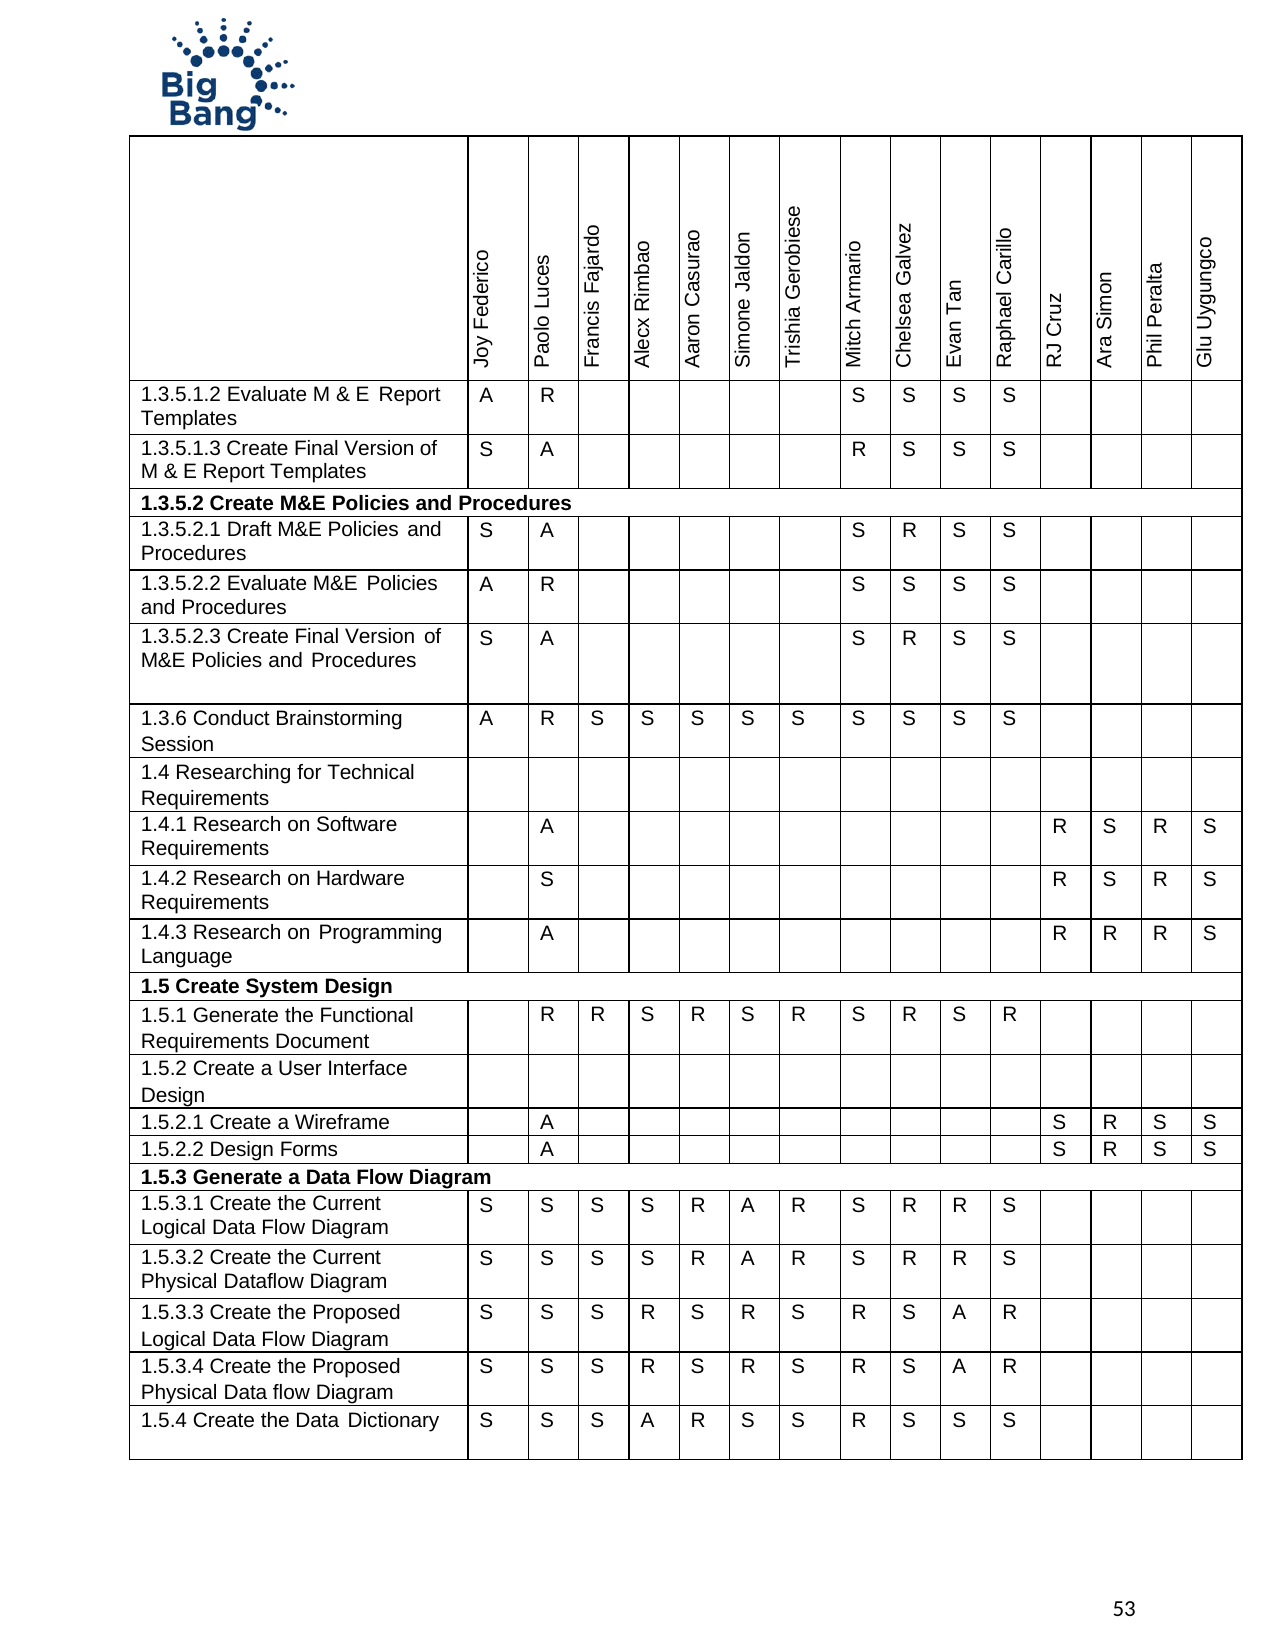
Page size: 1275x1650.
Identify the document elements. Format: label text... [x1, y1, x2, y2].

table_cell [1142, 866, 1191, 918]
table_header Trishia Gerobiese [780, 137, 840, 380]
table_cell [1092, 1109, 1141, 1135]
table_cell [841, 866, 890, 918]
table_cell [730, 435, 779, 488]
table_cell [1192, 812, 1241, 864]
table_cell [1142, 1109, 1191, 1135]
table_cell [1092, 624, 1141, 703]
table_cell [1142, 435, 1191, 488]
table_cell [1041, 517, 1090, 569]
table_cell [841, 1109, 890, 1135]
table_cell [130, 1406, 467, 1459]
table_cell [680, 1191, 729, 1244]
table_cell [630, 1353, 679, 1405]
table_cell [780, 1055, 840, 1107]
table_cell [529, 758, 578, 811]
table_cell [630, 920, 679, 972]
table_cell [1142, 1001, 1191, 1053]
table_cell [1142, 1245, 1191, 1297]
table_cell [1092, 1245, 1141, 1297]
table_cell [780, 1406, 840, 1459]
table_cell R [529, 381, 578, 434]
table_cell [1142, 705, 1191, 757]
table_header Phil Peralta [1142, 137, 1191, 380]
table_cell A [469, 571, 528, 623]
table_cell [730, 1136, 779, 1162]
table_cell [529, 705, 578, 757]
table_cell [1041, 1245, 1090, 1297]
table_cell [1092, 517, 1141, 569]
table_cell R [841, 435, 890, 488]
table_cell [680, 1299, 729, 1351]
table_cell [680, 435, 729, 488]
table_cell [780, 517, 840, 569]
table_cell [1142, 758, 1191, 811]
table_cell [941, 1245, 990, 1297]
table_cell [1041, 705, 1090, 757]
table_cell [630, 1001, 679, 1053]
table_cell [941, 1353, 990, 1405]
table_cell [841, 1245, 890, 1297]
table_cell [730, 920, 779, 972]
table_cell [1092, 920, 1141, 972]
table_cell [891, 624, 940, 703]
table_cell [1092, 381, 1141, 434]
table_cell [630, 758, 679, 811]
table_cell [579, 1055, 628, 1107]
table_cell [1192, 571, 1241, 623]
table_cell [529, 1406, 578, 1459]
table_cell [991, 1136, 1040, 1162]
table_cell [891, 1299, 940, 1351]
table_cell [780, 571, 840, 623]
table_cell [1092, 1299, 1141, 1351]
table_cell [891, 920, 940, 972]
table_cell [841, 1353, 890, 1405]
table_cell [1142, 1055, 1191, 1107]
table_cell S [991, 517, 1040, 569]
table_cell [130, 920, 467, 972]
table_cell [1092, 435, 1141, 488]
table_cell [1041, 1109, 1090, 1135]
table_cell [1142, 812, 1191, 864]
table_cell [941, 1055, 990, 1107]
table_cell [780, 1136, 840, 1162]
table_cell [780, 435, 840, 488]
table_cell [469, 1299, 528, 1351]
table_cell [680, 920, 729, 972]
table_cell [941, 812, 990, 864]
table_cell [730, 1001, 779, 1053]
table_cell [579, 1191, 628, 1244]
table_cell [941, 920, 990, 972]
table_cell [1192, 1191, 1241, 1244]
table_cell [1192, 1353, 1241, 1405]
table_header Glu Uygungco [1192, 137, 1241, 380]
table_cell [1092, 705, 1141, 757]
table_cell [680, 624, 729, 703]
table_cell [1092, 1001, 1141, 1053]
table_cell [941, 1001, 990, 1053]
table_cell S [841, 517, 890, 569]
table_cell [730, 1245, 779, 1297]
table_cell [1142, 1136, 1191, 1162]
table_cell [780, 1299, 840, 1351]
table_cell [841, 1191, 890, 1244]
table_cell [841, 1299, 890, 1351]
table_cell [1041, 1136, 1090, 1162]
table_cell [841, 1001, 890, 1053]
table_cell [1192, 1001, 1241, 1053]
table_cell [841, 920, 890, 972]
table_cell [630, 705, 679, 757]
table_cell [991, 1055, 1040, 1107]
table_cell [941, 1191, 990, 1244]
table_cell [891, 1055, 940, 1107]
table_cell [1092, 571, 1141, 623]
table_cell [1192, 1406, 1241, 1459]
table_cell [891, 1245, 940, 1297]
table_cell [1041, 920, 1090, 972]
table_cell [579, 517, 628, 569]
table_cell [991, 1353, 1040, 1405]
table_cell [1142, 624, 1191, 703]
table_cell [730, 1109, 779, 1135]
table_header RJ Cruz [1041, 137, 1090, 380]
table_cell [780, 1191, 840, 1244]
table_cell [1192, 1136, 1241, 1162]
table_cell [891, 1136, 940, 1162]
table_cell [1142, 517, 1191, 569]
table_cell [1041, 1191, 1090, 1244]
table_cell [680, 381, 729, 434]
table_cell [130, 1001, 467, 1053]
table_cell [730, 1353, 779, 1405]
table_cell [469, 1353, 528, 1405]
table_cell [680, 517, 729, 569]
table_header Evan Tan [941, 137, 990, 380]
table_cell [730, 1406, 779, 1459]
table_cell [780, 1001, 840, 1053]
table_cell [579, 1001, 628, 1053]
table_cell [1192, 381, 1241, 434]
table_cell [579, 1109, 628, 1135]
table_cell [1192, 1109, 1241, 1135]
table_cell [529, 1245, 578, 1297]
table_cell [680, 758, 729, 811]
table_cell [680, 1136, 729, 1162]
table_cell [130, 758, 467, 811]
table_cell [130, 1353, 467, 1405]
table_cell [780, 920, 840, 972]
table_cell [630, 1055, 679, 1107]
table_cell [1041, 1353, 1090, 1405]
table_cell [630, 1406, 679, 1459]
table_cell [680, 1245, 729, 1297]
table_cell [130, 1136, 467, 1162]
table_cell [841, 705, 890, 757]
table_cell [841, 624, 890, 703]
table_header Mitch Armario [841, 137, 890, 380]
table_cell S [469, 517, 528, 569]
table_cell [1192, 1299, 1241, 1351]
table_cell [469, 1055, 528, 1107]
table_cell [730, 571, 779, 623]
table_cell [579, 435, 628, 488]
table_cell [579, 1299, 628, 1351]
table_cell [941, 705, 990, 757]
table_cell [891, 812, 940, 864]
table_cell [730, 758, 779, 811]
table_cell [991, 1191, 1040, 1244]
table_cell S [841, 381, 890, 434]
table_cell S [469, 435, 528, 488]
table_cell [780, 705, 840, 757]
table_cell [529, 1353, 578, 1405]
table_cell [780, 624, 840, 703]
table_header Raphael Carillo [991, 137, 1040, 380]
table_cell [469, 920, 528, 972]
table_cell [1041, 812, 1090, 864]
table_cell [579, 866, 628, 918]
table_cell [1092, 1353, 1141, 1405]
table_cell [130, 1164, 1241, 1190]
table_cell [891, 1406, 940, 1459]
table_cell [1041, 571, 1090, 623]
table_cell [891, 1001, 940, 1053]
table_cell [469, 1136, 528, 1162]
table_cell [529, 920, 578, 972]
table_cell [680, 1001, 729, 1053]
table_cell S [891, 381, 940, 434]
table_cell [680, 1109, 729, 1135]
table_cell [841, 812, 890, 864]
table_cell [579, 381, 628, 434]
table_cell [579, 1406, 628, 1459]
table_cell 1.3.5.1.2 Evaluate M & E Report Templates [130, 381, 467, 434]
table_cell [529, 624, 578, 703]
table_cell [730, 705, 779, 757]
table_header Chelsea Galvez [891, 137, 940, 380]
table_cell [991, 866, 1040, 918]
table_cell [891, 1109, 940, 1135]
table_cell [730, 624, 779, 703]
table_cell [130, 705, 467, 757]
table_cell 1.3.5.2.2 Evaluate M&E Policies and Procedures [130, 571, 467, 623]
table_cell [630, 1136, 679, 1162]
table_cell [780, 381, 840, 434]
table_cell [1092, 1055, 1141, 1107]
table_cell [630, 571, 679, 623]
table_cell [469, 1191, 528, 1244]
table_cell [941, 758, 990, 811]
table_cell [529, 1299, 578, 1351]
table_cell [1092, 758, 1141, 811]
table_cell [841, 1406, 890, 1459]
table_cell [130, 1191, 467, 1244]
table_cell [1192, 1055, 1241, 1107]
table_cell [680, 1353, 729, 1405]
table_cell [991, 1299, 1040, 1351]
table_cell S [941, 381, 990, 434]
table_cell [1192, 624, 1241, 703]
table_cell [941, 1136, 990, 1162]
table_cell [630, 517, 679, 569]
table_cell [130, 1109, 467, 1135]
table_header Aaron Casurao [680, 137, 729, 380]
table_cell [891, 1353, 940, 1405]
table_cell [730, 517, 779, 569]
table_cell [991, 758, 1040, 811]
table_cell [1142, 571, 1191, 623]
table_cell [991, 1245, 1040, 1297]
table_header Simone Jaldon [730, 137, 779, 380]
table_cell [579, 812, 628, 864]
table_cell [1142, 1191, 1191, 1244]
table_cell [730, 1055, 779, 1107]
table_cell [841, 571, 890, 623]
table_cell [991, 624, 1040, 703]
table_cell 1.3.5.2.1 Draft M&E Policies and Procedures [130, 517, 467, 569]
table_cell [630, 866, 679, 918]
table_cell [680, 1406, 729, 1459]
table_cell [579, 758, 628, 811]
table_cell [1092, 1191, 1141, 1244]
table_cell A [529, 435, 578, 488]
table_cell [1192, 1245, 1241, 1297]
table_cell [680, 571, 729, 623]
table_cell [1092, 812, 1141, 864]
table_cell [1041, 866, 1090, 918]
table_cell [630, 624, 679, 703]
table_cell [630, 435, 679, 488]
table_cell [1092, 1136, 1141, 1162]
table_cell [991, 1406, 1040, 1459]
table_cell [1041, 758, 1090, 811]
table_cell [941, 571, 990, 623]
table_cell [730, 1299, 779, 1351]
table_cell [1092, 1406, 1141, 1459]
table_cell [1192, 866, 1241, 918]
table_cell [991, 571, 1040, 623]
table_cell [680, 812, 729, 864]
table_cell S [941, 435, 990, 488]
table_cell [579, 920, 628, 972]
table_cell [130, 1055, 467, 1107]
table_header Joy Federico [469, 137, 528, 380]
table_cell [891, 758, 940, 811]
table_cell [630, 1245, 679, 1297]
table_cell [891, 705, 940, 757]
table_cell S [991, 381, 1040, 434]
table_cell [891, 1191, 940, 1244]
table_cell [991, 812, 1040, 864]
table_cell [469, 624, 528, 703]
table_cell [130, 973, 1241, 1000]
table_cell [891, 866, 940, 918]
table_header Ara Simon [1092, 137, 1141, 380]
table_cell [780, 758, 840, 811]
table_header [130, 137, 467, 380]
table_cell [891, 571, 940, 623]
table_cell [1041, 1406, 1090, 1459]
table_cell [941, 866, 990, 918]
table_cell A [469, 381, 528, 434]
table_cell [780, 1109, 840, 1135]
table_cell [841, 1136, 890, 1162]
table_cell S [941, 517, 990, 569]
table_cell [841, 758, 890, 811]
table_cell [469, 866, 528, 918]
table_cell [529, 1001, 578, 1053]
table_header Francis Fajardo [579, 137, 628, 380]
table_cell [1192, 517, 1241, 569]
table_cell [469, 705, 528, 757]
table_cell S [891, 435, 940, 488]
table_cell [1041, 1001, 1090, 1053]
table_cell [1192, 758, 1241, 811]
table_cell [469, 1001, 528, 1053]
table_cell [1041, 381, 1090, 434]
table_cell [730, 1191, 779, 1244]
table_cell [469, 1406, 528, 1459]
table_header Alecx Rimbao [630, 137, 679, 380]
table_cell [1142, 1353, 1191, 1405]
picture [147, 11, 302, 135]
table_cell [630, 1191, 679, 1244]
table_cell A [529, 517, 578, 569]
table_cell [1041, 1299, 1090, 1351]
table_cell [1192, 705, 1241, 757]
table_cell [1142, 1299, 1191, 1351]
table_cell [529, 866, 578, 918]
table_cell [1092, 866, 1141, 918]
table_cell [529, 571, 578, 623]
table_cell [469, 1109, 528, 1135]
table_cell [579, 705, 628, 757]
table_cell [1142, 381, 1191, 434]
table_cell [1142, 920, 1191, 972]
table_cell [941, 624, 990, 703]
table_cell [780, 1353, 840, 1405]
table_header Paolo Luces [529, 137, 578, 380]
table_cell [1192, 435, 1241, 488]
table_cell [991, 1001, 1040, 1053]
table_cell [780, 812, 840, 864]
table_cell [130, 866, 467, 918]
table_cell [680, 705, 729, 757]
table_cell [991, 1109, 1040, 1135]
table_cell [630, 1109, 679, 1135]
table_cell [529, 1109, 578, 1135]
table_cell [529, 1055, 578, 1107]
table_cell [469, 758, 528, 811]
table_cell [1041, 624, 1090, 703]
table_cell R [891, 517, 940, 569]
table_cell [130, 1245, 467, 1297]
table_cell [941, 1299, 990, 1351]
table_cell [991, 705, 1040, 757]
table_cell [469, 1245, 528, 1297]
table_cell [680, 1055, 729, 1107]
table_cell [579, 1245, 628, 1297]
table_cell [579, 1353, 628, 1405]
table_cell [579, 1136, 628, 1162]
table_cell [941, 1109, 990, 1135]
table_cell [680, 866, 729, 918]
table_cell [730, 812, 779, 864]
table_cell [1041, 435, 1090, 488]
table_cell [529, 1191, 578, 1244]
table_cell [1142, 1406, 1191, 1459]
table_cell 1.3.5.2 Create M&E Policies and Procedures [130, 489, 1241, 516]
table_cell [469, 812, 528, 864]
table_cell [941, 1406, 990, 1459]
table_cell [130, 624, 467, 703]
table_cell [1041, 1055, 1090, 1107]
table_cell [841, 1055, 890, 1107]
table_cell [730, 381, 779, 434]
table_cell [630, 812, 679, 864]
table_cell 1.3.5.1.3 Create Final Version of M & E Report Templates [130, 435, 467, 488]
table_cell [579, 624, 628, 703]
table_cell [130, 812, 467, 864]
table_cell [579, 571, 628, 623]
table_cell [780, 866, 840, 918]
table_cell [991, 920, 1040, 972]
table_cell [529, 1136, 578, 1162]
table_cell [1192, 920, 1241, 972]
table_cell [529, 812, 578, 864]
table_cell [630, 381, 679, 434]
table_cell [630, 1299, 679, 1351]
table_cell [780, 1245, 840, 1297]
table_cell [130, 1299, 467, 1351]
table_cell S [991, 435, 1040, 488]
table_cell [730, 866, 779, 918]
